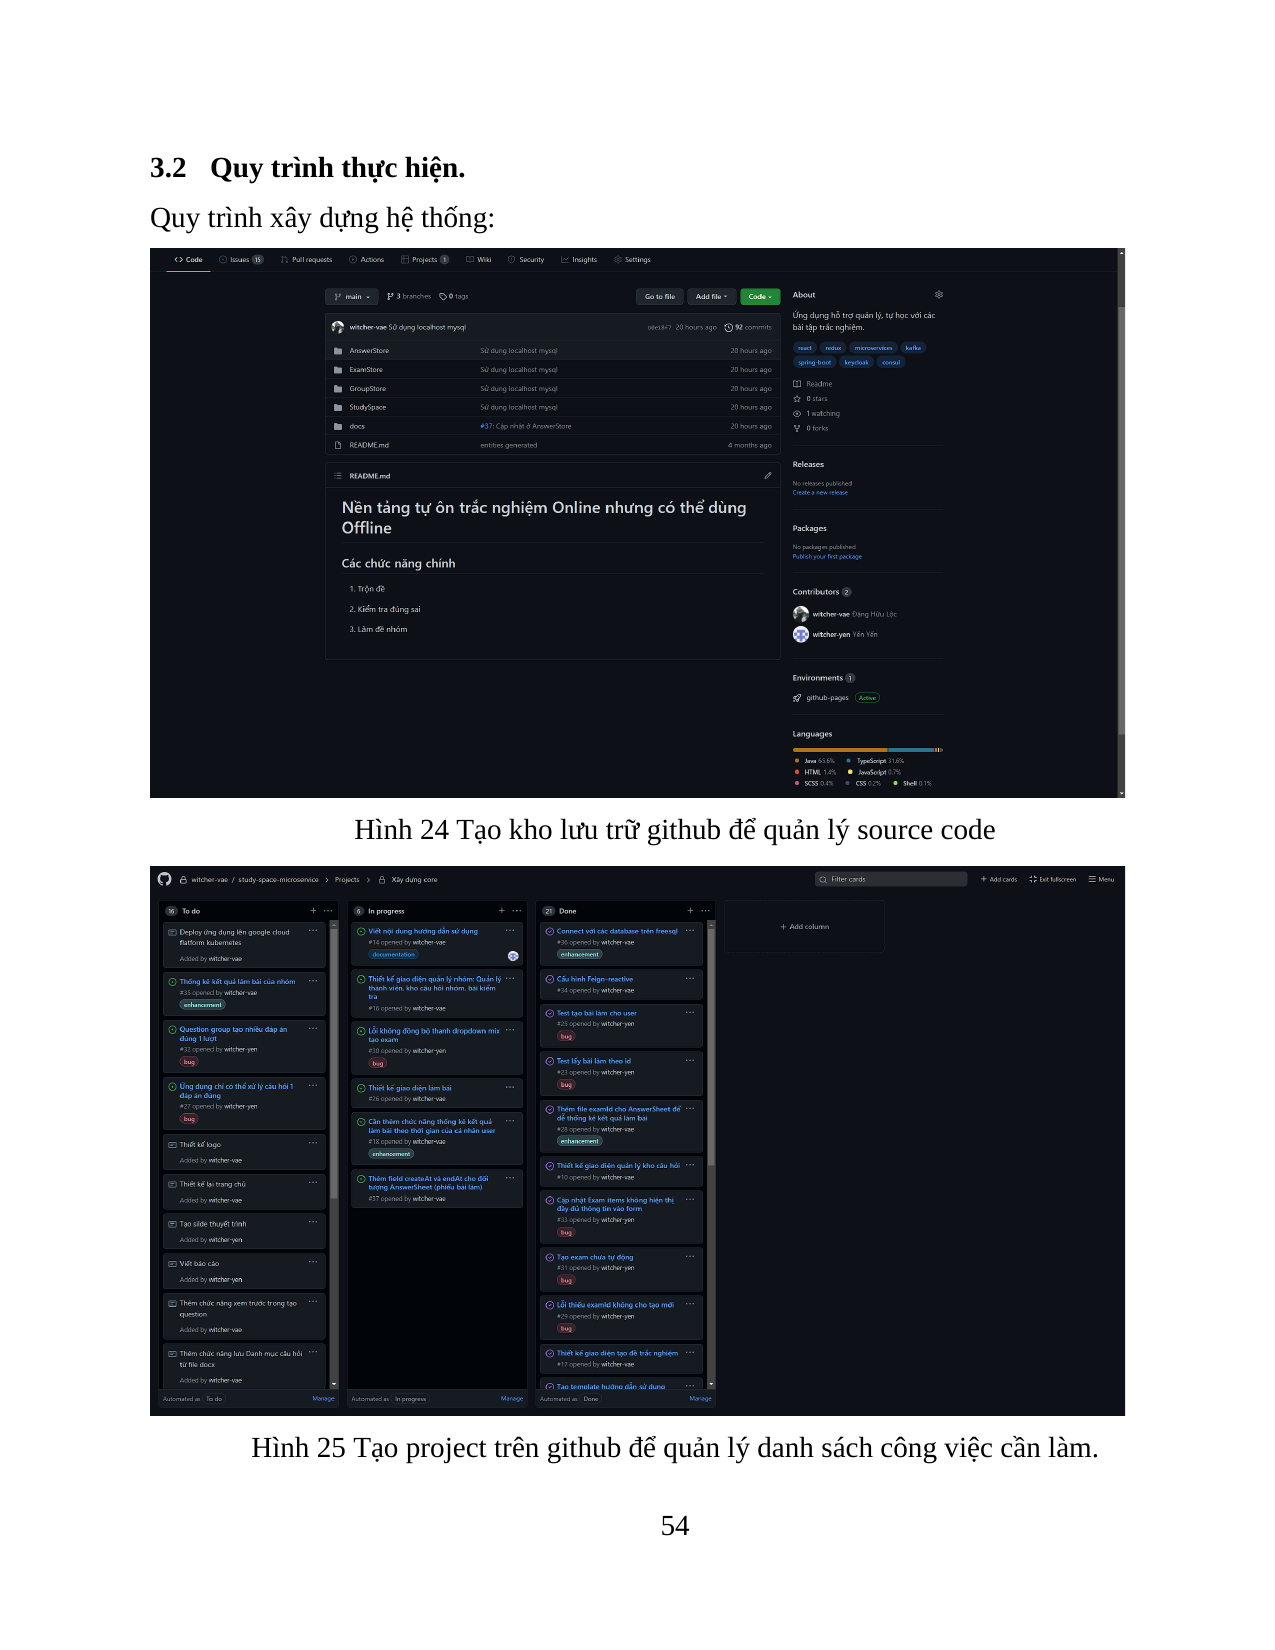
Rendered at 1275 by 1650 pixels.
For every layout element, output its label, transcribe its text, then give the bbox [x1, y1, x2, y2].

picture [150, 248, 1125, 798]
subtitle Quy trình thực hiện. [150, 150, 1125, 183]
picture [150, 866, 1125, 1416]
text Quy trình xây dựng hệ thống: [150, 200, 1125, 234]
